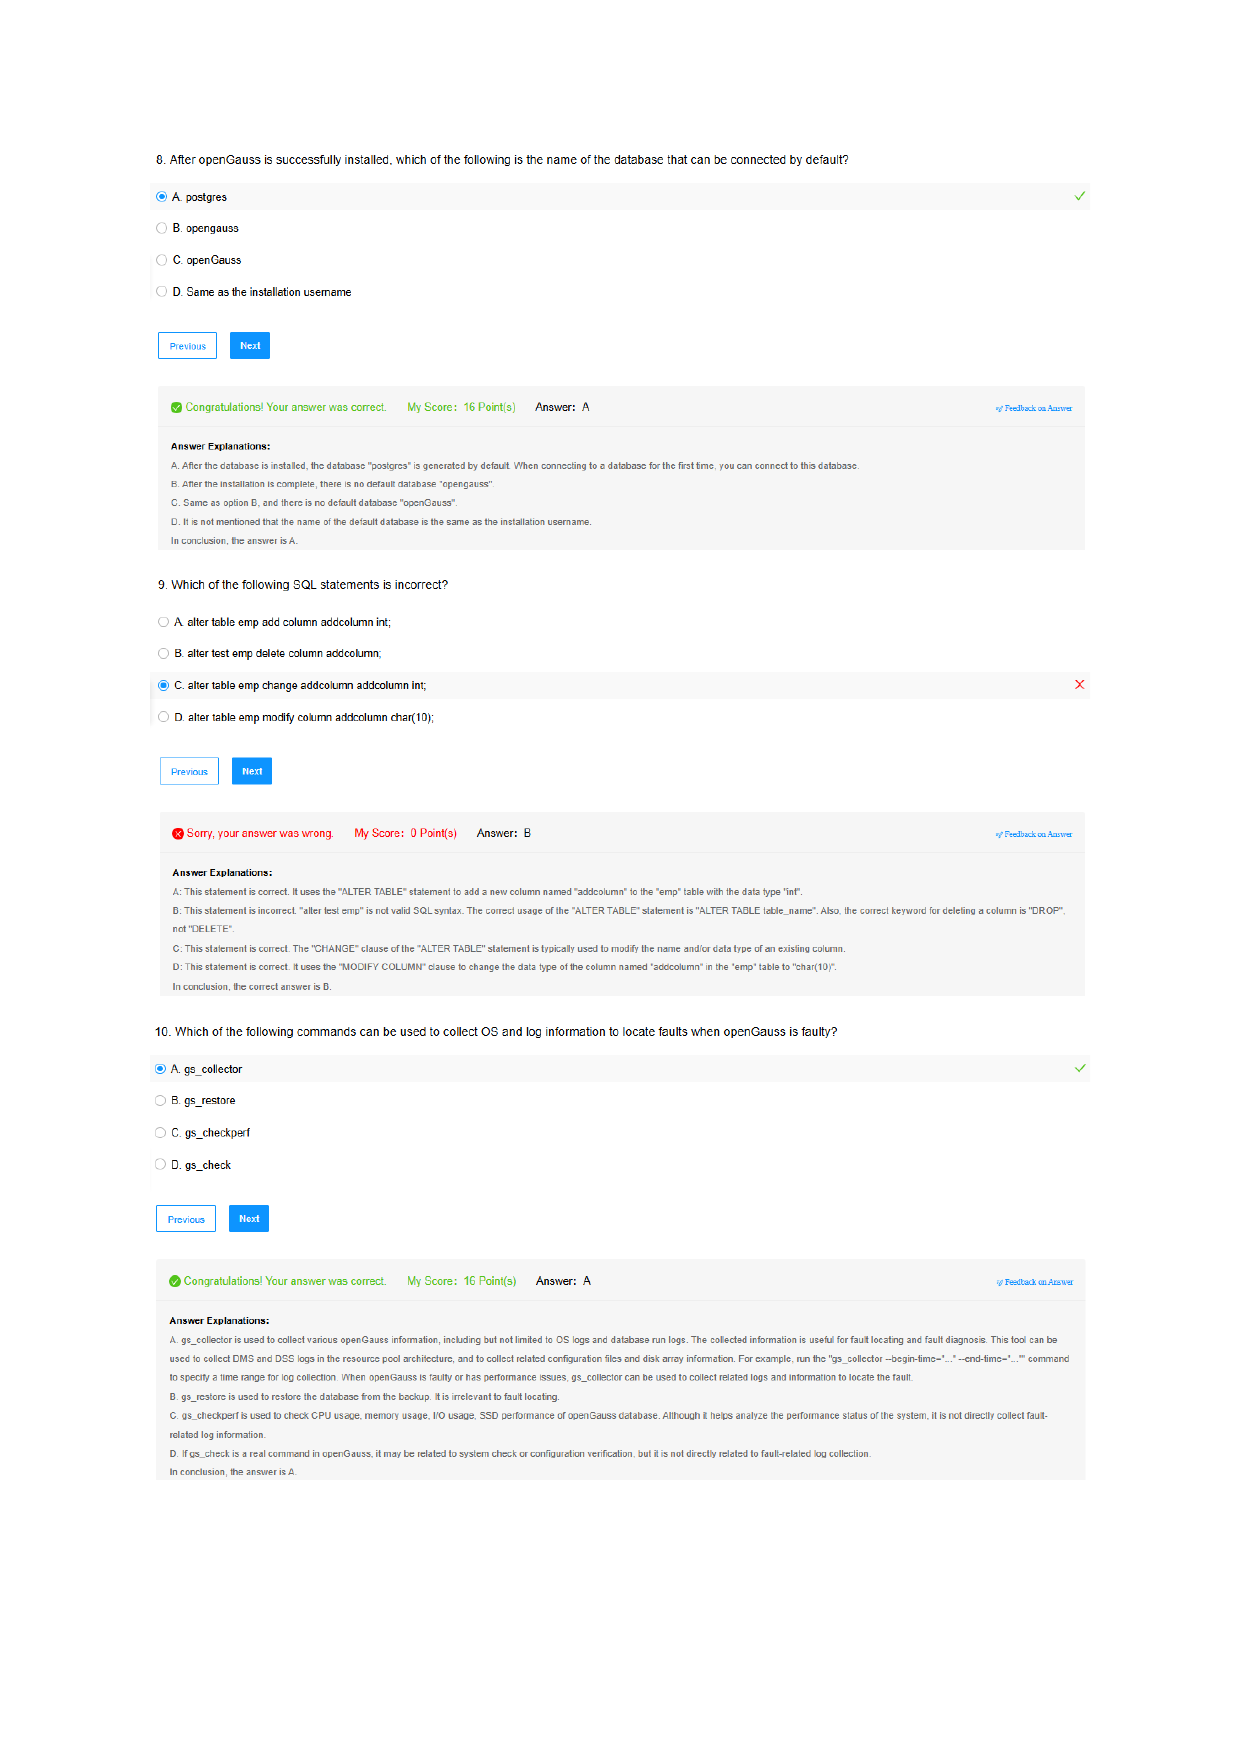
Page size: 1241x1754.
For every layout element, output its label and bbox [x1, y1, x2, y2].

picture [150, 1020, 1091, 1480]
picture [150, 575, 1091, 996]
picture [150, 150, 1091, 550]
